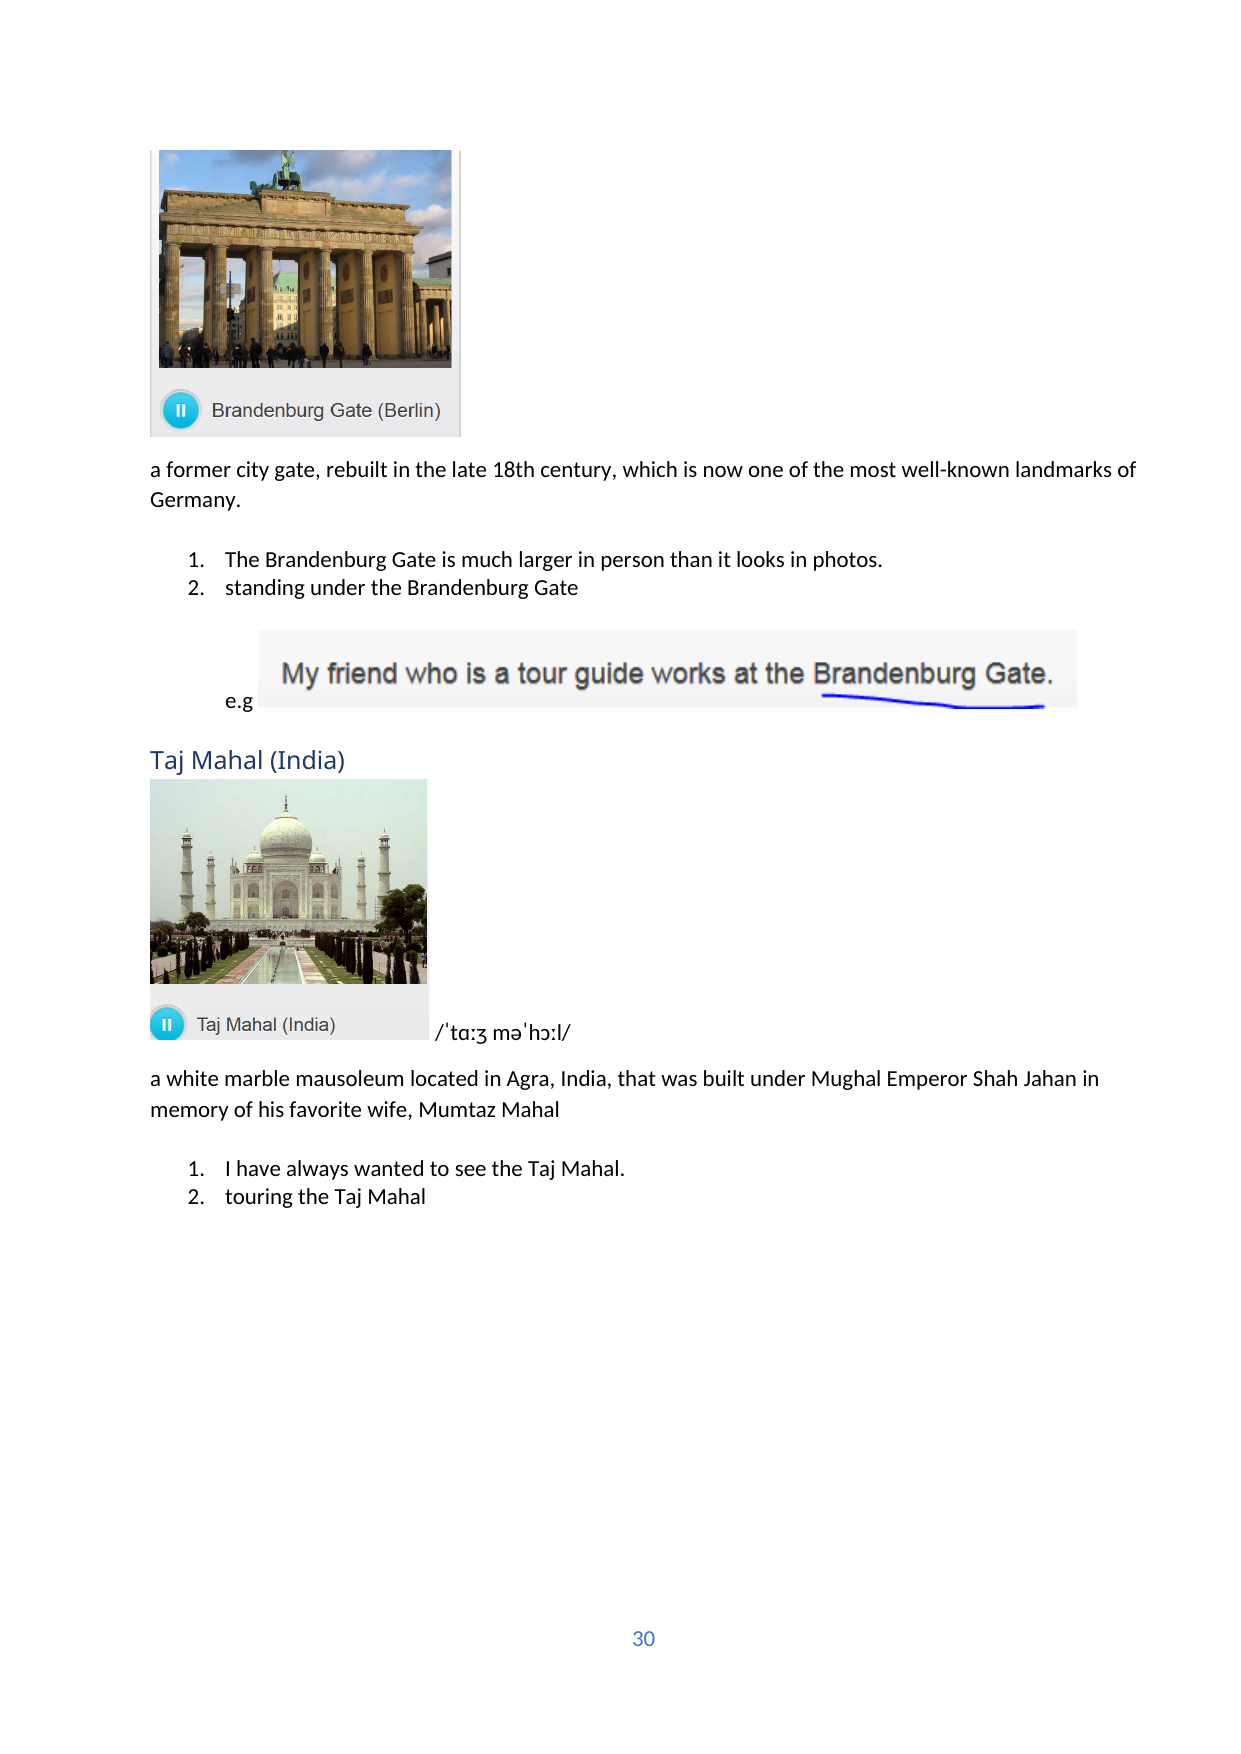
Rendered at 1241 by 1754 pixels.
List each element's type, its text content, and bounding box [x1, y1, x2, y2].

list The Brandenburg Gate is much larger in person than it looks in photos. [187, 545, 1137, 573]
subtitle Taj Mahal (India) [150, 743, 1137, 777]
text a former city gate, rebuilt in the late 18th century, which is now one of the most well-known landmarks of Germany. [150, 455, 1137, 513]
list I have always wanted to see the Taj Mahal. [187, 1154, 1137, 1182]
picture [258, 630, 1077, 709]
text a white marble mausoleum located in Agra, India, that was built under Mughal Emperor Shah Jahan in memory of his favorite wife, Mumtaz Mahal [150, 1064, 1137, 1123]
picture [150, 150, 461, 437]
list standing under the Brandenburg Gate [187, 573, 1137, 601]
picture [150, 779, 430, 1040]
list touring the Taj Mahal [187, 1182, 1137, 1210]
